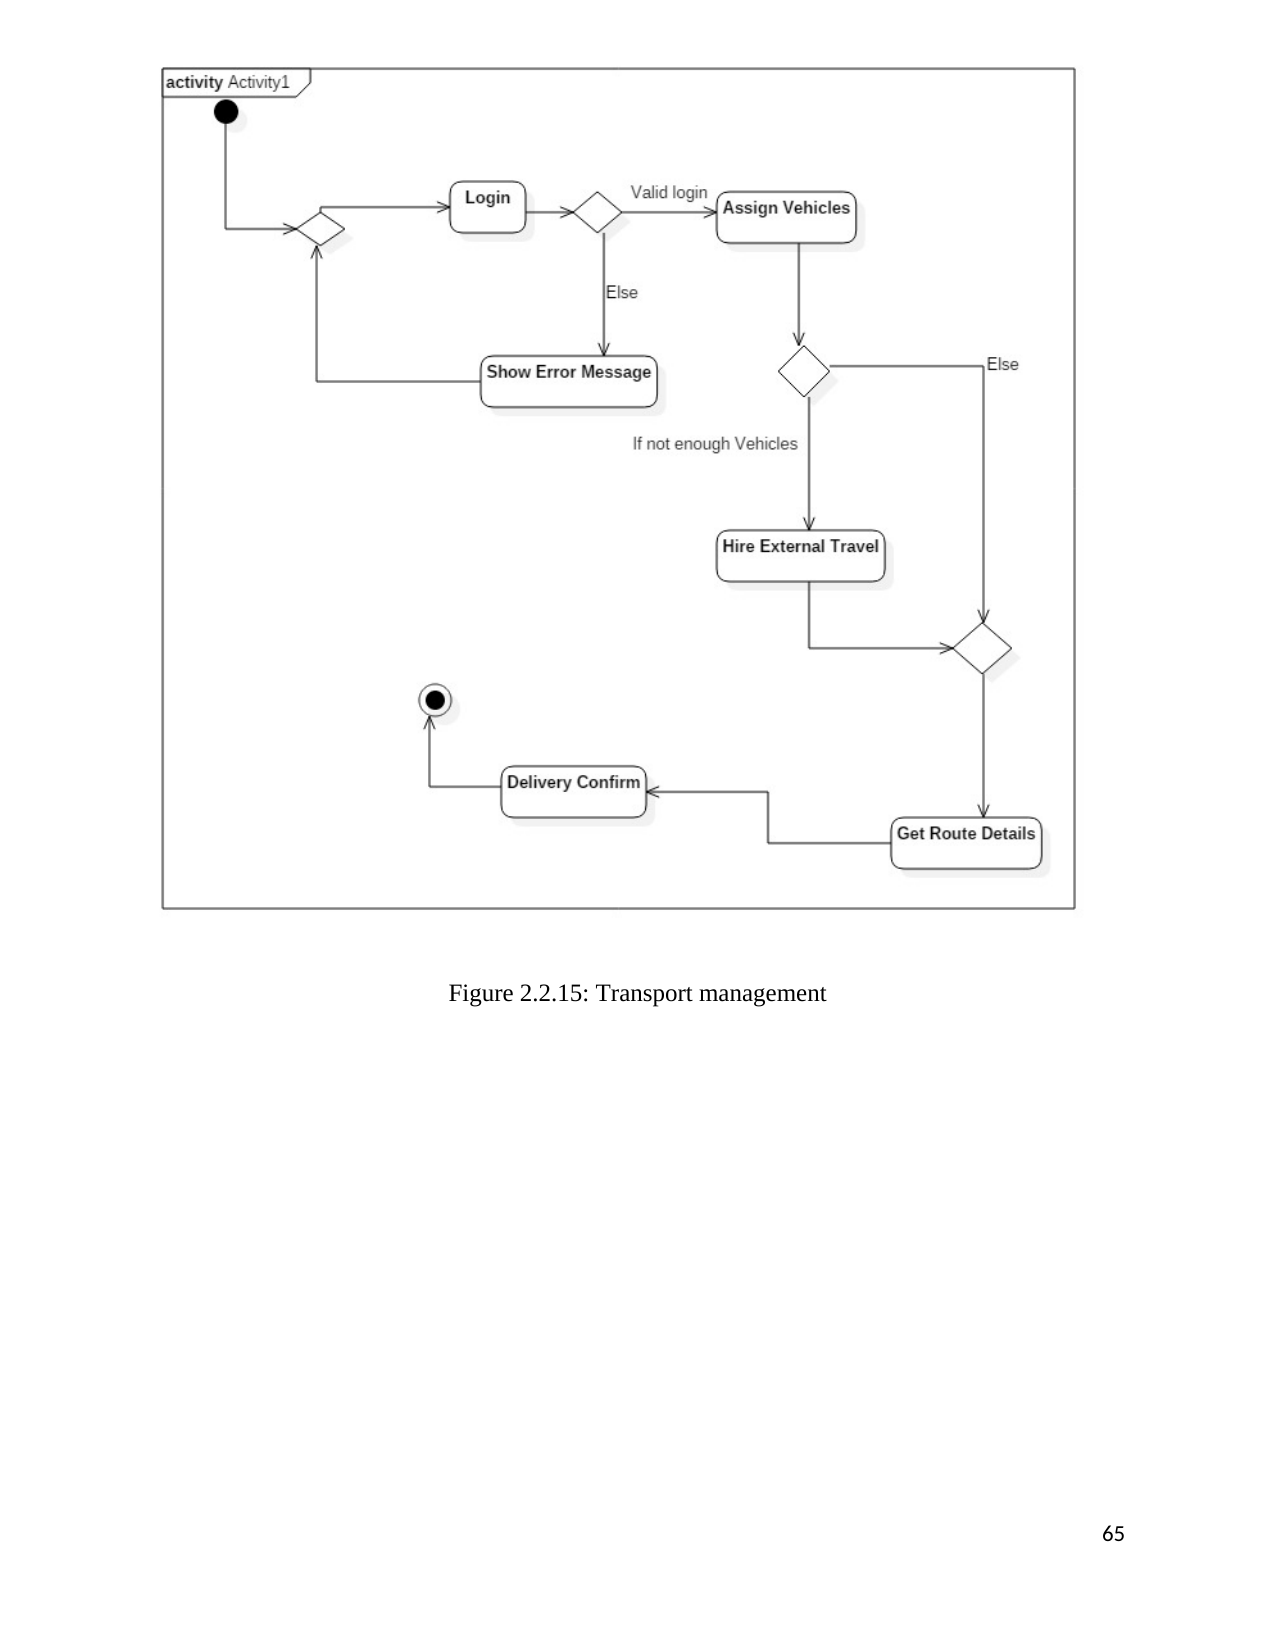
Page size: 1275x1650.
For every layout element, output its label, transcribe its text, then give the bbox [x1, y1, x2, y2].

text Figure 2.2.15: Transport management [150, 978, 1125, 1007]
picture [150, 56, 1125, 960]
